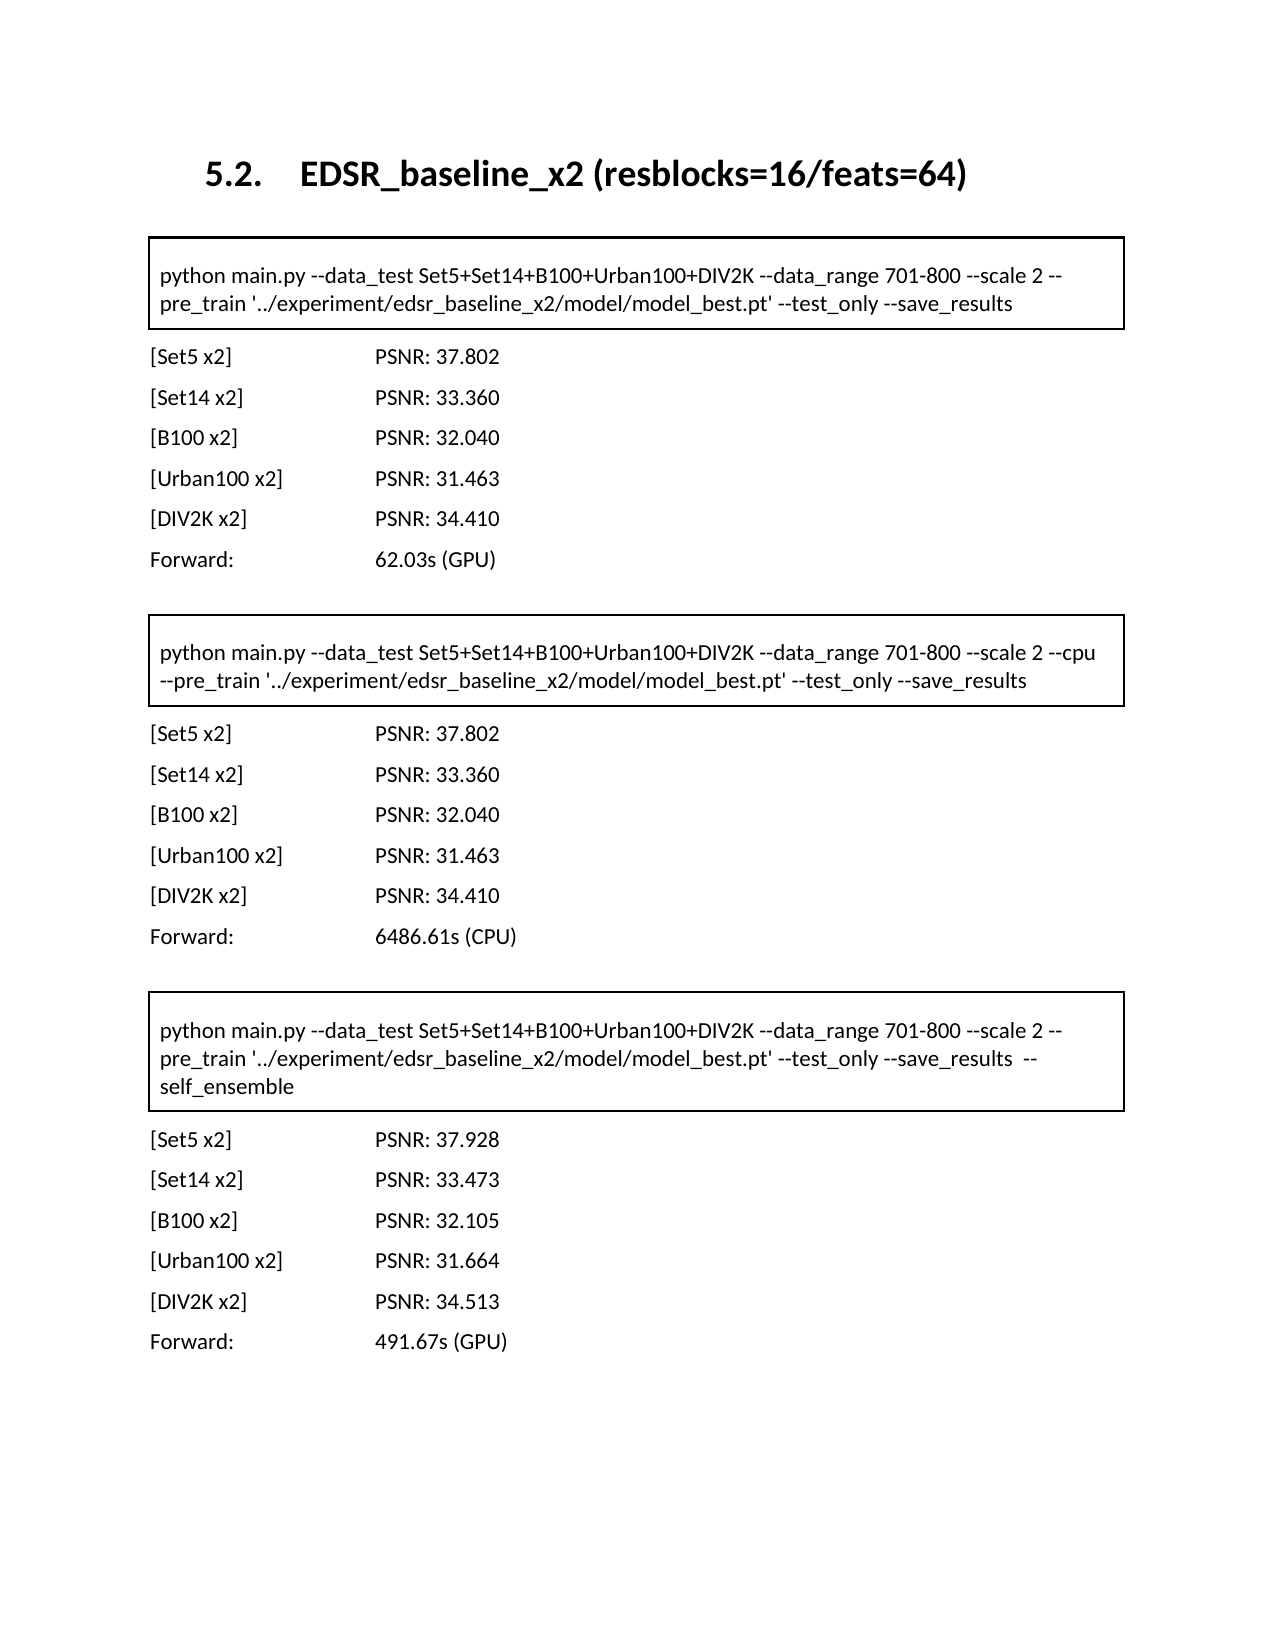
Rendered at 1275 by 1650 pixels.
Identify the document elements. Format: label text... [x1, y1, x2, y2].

text [Set5 x2] PSNR: 37.928 [150, 1125, 1125, 1153]
text [B100 x2] PSNR: 32.040 [150, 423, 1125, 451]
text [B100 x2] PSNR: 32.105 [150, 1206, 1125, 1234]
text Forward: 491.67s (GPU) [150, 1327, 1125, 1355]
text [Set14 x2] PSNR: 33.360 [150, 383, 1125, 411]
text [DIV2K x2] PSNR: 34.410 [150, 882, 1125, 910]
text [Set5 x2] PSNR: 37.802 [150, 719, 1125, 748]
text [Urban100 x2] PSNR: 31.463 [150, 464, 1125, 492]
text [Urban100 x2] PSNR: 31.463 [150, 841, 1125, 869]
text [DIV2K x2] PSNR: 34.410 [150, 504, 1125, 532]
table_header python main.py --data_test Set5+Set14+B100+Urban100+DIV2K --data_range 701-800 --scale 2 --pre_train '../experiment/edsr_baseline_x2/model/model_best.pt' --test_only --save_results --self_ensemble [150, 993, 1123, 1110]
text [Set5 x2] PSNR: 37.802 [150, 342, 1125, 370]
table_header python main.py --data_test Set5+Set14+B100+Urban100+DIV2K --data_range 701-800 --scale 2 --pre_train '../experiment/edsr_baseline_x2/model/model_best.pt' --test_only --save_results [150, 239, 1123, 328]
table_header python main.py --data_test Set5+Set14+B100+Urban100+DIV2K --data_range 701-800 --scale 2 --cpu --pre_train '../experiment/edsr_baseline_x2/model/model_best.pt' --test_only --save_results [150, 616, 1123, 705]
text [Urban100 x2] PSNR: 31.664 [150, 1246, 1125, 1274]
text [B100 x2] PSNR: 32.040 [150, 801, 1125, 829]
text [Set14 x2] PSNR: 33.473 [150, 1165, 1125, 1193]
text Forward: 6486.61s (CPU) [150, 922, 1125, 950]
text [Set14 x2] PSNR: 33.360 [150, 760, 1125, 788]
text [DIV2K x2] PSNR: 34.513 [150, 1287, 1125, 1315]
subtitle EDSR_baseline_x2 (resblocks=16/feats=64) [262, 150, 1125, 196]
text Forward: 62.03s (GPU) [150, 545, 1125, 573]
